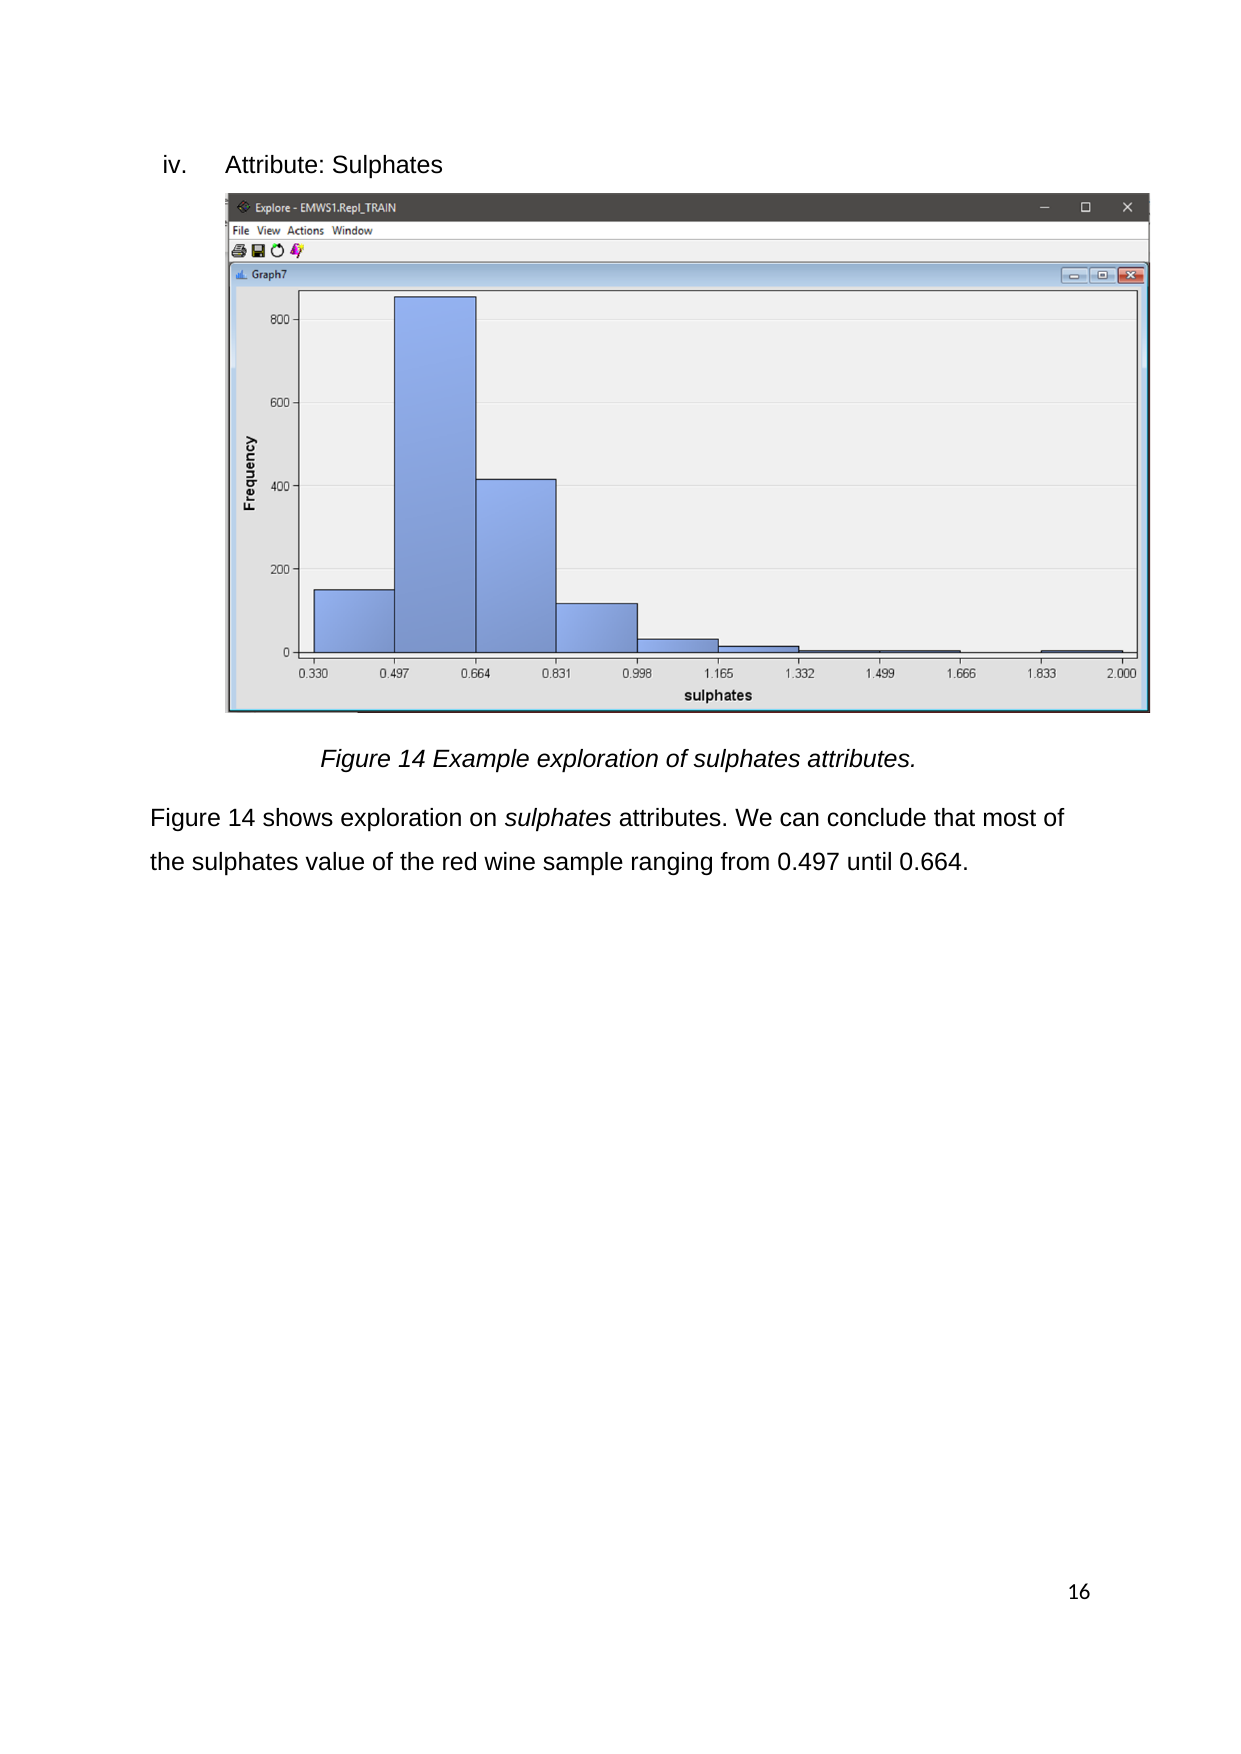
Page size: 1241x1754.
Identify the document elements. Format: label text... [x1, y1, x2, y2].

list Attribute: Sulphates [187, 150, 1090, 179]
text Figure 14 Example exploration of sulphates attributes. [150, 743, 1090, 772]
text Figure 14 shows exploration on sulphates attributes. We can conclude that most of the sulphates value of the red wine sample ranging from 0.497 until 0.664. [150, 803, 1090, 875]
picture [225, 193, 1151, 713]
